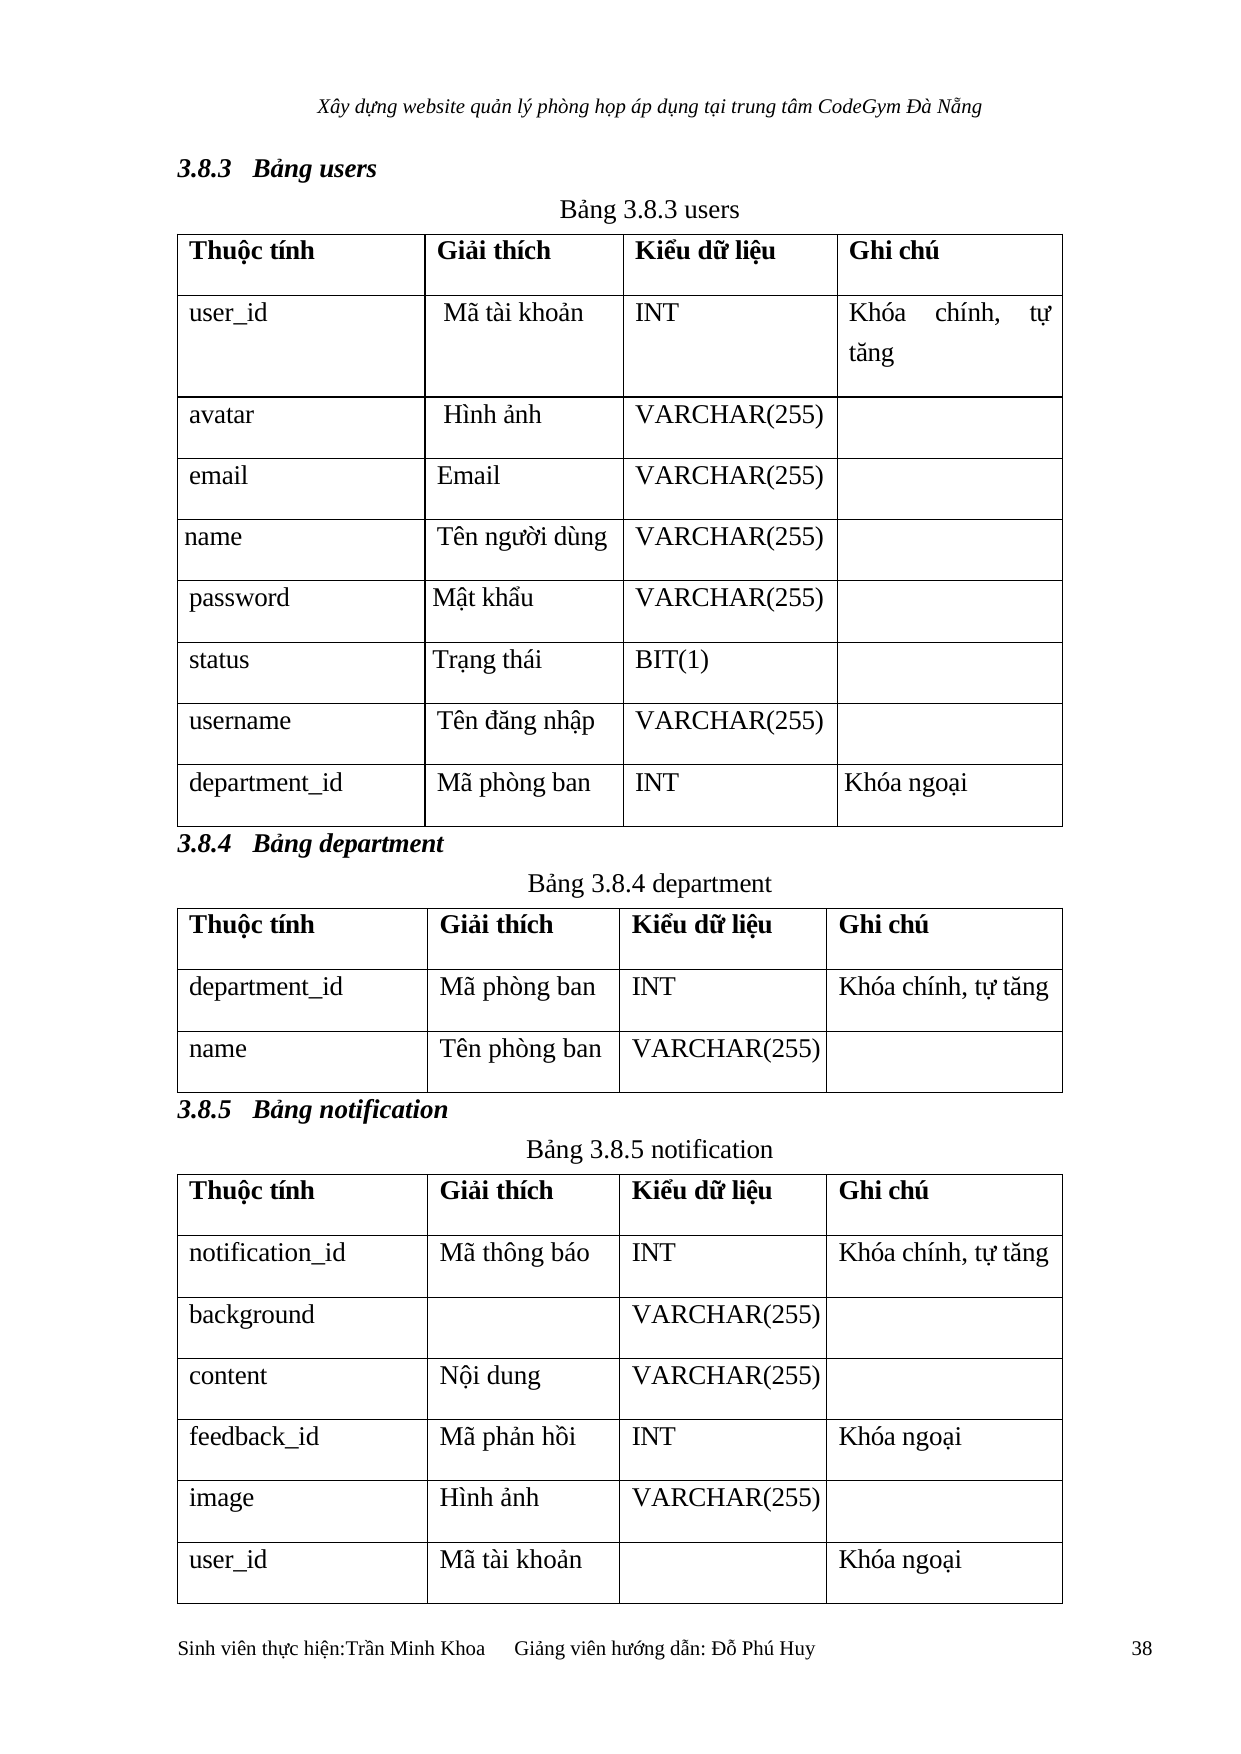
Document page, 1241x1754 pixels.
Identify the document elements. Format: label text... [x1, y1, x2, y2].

table_cell BIT(1) [624, 643, 837, 703]
table_cell [827, 1359, 1062, 1419]
table_cell department_id [178, 765, 424, 826]
table_cell VARCHAR(255) [624, 520, 837, 580]
text Bảng 3.8.3 users [177, 193, 1122, 224]
table_cell Mã phản hồi [428, 1420, 619, 1480]
table_cell [838, 643, 1062, 703]
table_cell INT [620, 1236, 826, 1297]
table_header Kiểu dữ liệu [624, 235, 837, 294]
table_cell username [178, 704, 424, 764]
table_cell VARCHAR(255) [620, 1481, 826, 1542]
table_cell [838, 520, 1062, 580]
table_cell Khóa ngoại [827, 1420, 1062, 1480]
table_cell Mã thông báo [428, 1236, 619, 1297]
table_cell name [178, 1032, 427, 1092]
table_cell VARCHAR(255) [624, 459, 837, 519]
table_cell INT [620, 1420, 826, 1480]
table_cell Mật khẩu [426, 581, 623, 642]
table_cell user_id [178, 296, 424, 396]
table_cell VARCHAR(255) [624, 704, 837, 764]
table_cell password [178, 581, 424, 642]
table_cell Nội dung [428, 1359, 619, 1419]
table_cell Khóa chính, tự tăng [827, 1236, 1062, 1297]
table_cell Mã phòng ban [428, 970, 619, 1031]
table_cell Trạng thái [426, 643, 623, 703]
table_cell VARCHAR(255) [620, 1032, 826, 1092]
table_cell department_id [178, 970, 427, 1031]
table_cell [838, 459, 1062, 519]
table_cell INT [624, 296, 837, 396]
table_cell [827, 1481, 1062, 1542]
table_header Thuộc tính [178, 909, 427, 969]
list 3.8.5 Bảng notification [177, 1093, 1122, 1124]
table_cell Mã tài khoản [426, 296, 623, 396]
table_cell INT [624, 765, 837, 826]
table_header Giải thích [428, 909, 619, 969]
table_header Thuộc tính [178, 235, 424, 294]
table_cell Email [426, 459, 623, 519]
table_cell [838, 398, 1062, 458]
table_cell Tên người dùng [426, 520, 623, 580]
table_cell VARCHAR(255) [624, 581, 837, 642]
table_header Ghi chú [827, 1175, 1062, 1235]
table_cell VARCHAR(255) [624, 398, 837, 458]
table_cell INT [620, 970, 826, 1031]
table_cell content [178, 1359, 427, 1419]
table_cell [838, 581, 1062, 642]
table_cell Khóa chính, tự tăng [838, 296, 1062, 396]
table_cell Tên phòng ban [428, 1032, 619, 1092]
list 3.8.4 Bảng department [177, 827, 1122, 858]
table_cell user_id [178, 1543, 427, 1603]
table_cell VARCHAR(255) [620, 1298, 826, 1358]
table_cell [827, 1032, 1062, 1092]
table_cell Khóa ngoại [827, 1543, 1062, 1603]
table_cell feedback_id [178, 1420, 427, 1480]
table_header Giải thích [426, 235, 623, 294]
table_cell status [178, 643, 424, 703]
table_cell [827, 1298, 1062, 1358]
table_header Thuộc tính [178, 1175, 427, 1235]
table_cell [838, 704, 1062, 764]
table_cell image [178, 1481, 427, 1542]
table_cell email [178, 459, 424, 519]
table_header Kiểu dữ liệu [620, 909, 826, 969]
table_cell [428, 1298, 619, 1358]
table_header Ghi chú [838, 235, 1062, 294]
table_cell notification_id [178, 1236, 427, 1297]
table_cell name [178, 520, 424, 580]
table_cell Tên đăng nhập [426, 704, 623, 764]
table_header Kiểu dữ liệu [620, 1175, 826, 1235]
text Bảng 3.8.4 department [177, 867, 1122, 898]
table_cell VARCHAR(255) [620, 1359, 826, 1419]
list 3.8.3 Bảng users [177, 153, 1122, 184]
table_cell Mã tài khoản [428, 1543, 619, 1603]
table_cell Mã phòng ban [426, 765, 623, 826]
table_header Ghi chú [827, 909, 1062, 969]
table_cell Hình ảnh [428, 1481, 619, 1542]
text Bảng 3.8.5 notification [177, 1133, 1122, 1164]
table_cell [620, 1543, 826, 1603]
table_cell avatar [178, 398, 424, 458]
table_cell Khóa chính, tự tăng [827, 970, 1062, 1031]
table_cell Khóa ngoại [838, 765, 1062, 826]
table_cell Hình ảnh [426, 398, 623, 458]
table_header Giải thích [428, 1175, 619, 1235]
table_cell background [178, 1298, 427, 1358]
